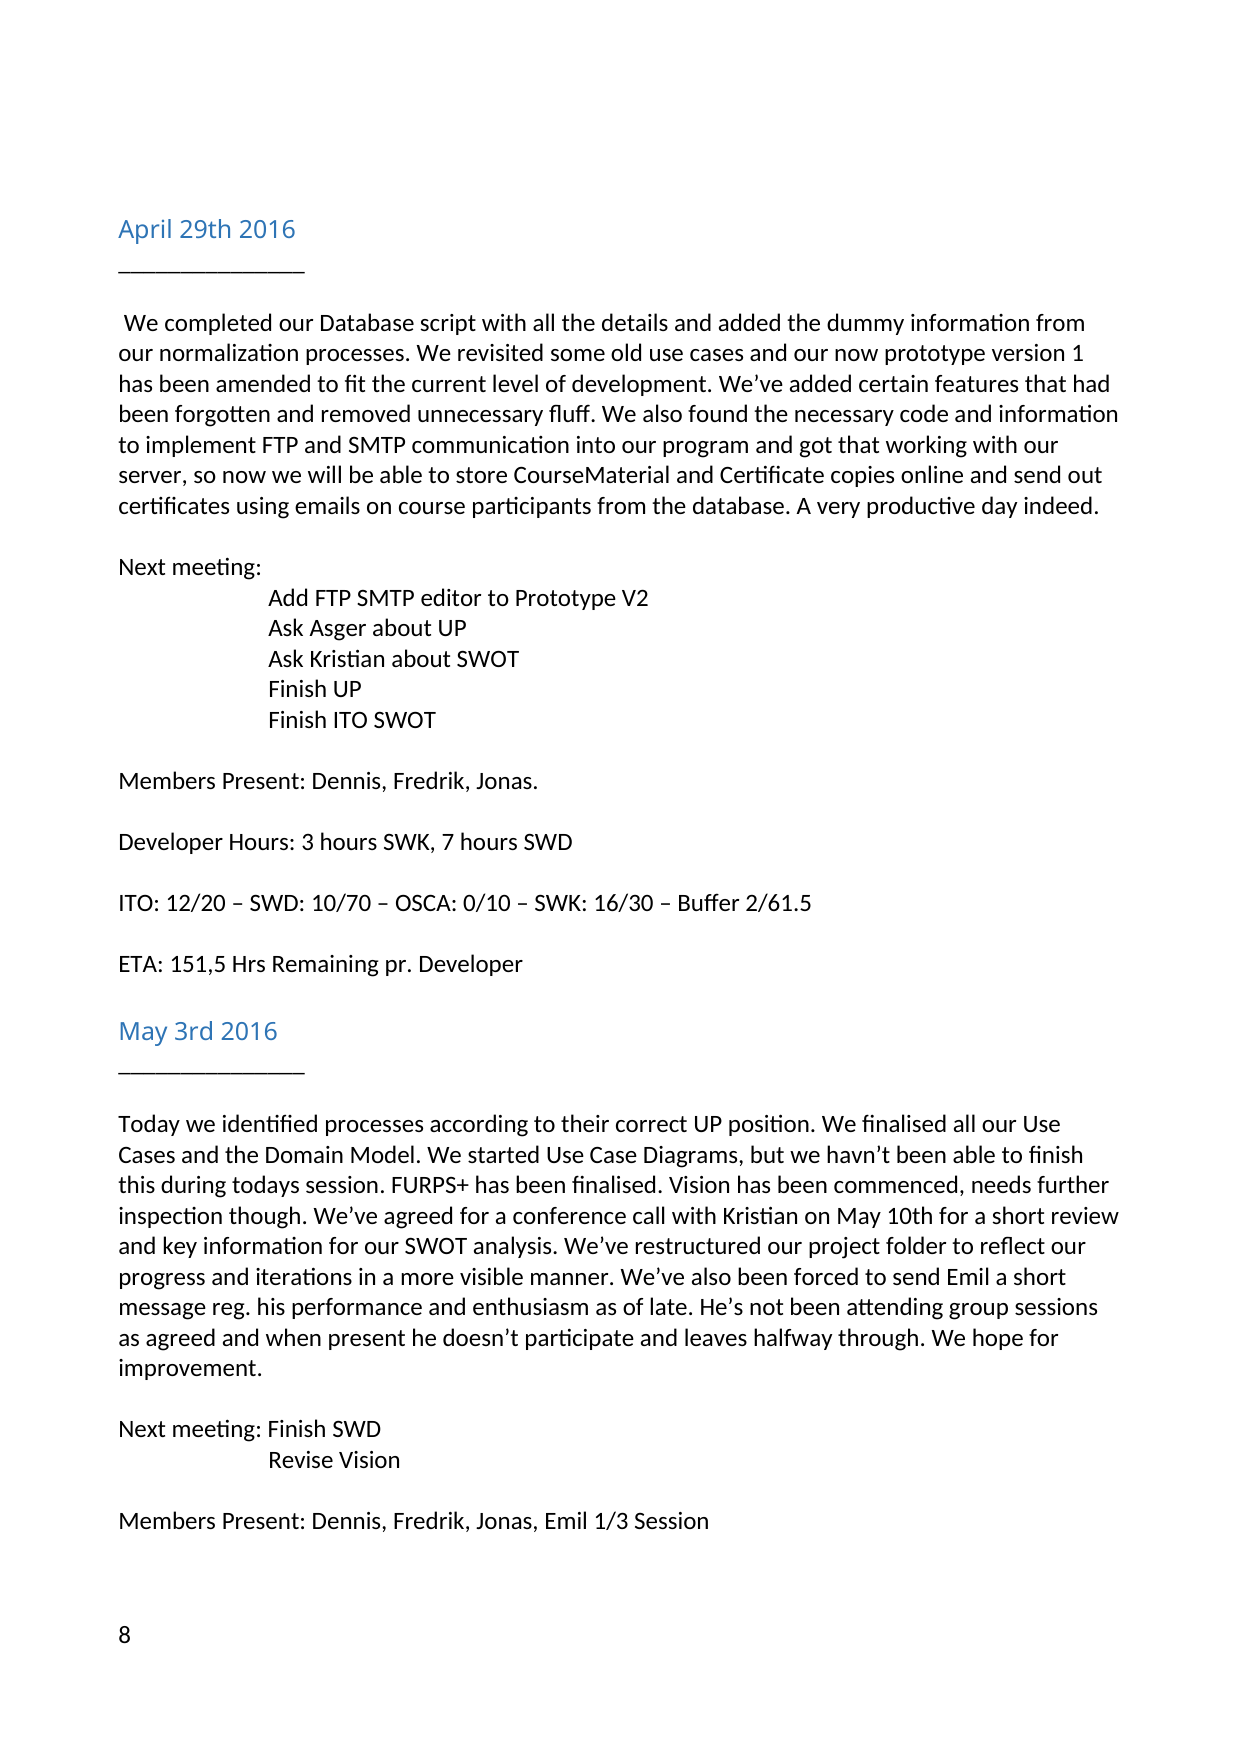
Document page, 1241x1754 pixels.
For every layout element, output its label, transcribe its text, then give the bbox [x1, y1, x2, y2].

subtitle April 29th 2016 [118, 212, 1122, 246]
text Revise Vision [118, 1444, 1122, 1474]
text Ask Asger about UP [118, 612, 1122, 643]
text Finish ITO SWOT [118, 704, 1122, 734]
text Members Present: Dennis, Fredrik, Jonas. [118, 765, 1122, 795]
text Ask Kristian about SWOT [118, 643, 1122, 673]
subtitle May 3rd 2016 [118, 1013, 1122, 1047]
text Developer Hours: 3 hours SWK, 7 hours SWD [118, 826, 1122, 856]
text _______________ [118, 246, 1122, 276]
text Next meeting: Finish SWD [118, 1413, 1122, 1444]
text Add FTP SMTP editor to Prototype V2 [118, 582, 1122, 612]
text Members Present: Dennis, Fredrik, Jonas, Emil 1/3 Session [118, 1505, 1122, 1536]
text ETA: 151,5 Hrs Remaining pr. Developer [118, 948, 1122, 978]
text Today we identified processes according to their correct UP position. We finalised all our Use Cases and the Domain Model. We started Use Case Diagrams, but we havn’t been able to finish this during todays session. FURPS+ has been finalised. Vision has been commenced, needs further inspection though. We’ve agreed for a conference call with Kristian on May 10th for a short review and key information for our SWOT analysis. We’ve restructured our project folder to reflect our progress and iterations in a more visible manner. We’ve also been forced to send Emil a short message reg. his performance and enthusiasm as of late. He’s not been attending group sessions as agreed and when present he doesn’t participate and leaves halfway through. We hope for improvement. [118, 1108, 1122, 1383]
text Finish UP [118, 673, 1122, 704]
text Next meeting: [118, 551, 1122, 582]
text We completed our Database script with all the details and added the dummy information from our normalization processes. We revisited some old use cases and our now prototype version 1 has been amended to fit the current level of development. We’ve added certain features that had been forgotten and removed unnecessary fluff. We also found the necessary code and information to implement FTP and SMTP communication into our program and got that working with our server, so now we will be able to store CourseMaterial and Certificate copies online and send out certificates using emails on course participants from the database. A very productive day indeed. [118, 307, 1122, 521]
text ITO: 12/20 – SWD: 10/70 – OSCA: 0/10 – SWK: 16/30 – Buffer 2/61.5 [118, 887, 1122, 917]
text _______________ [118, 1047, 1122, 1078]
